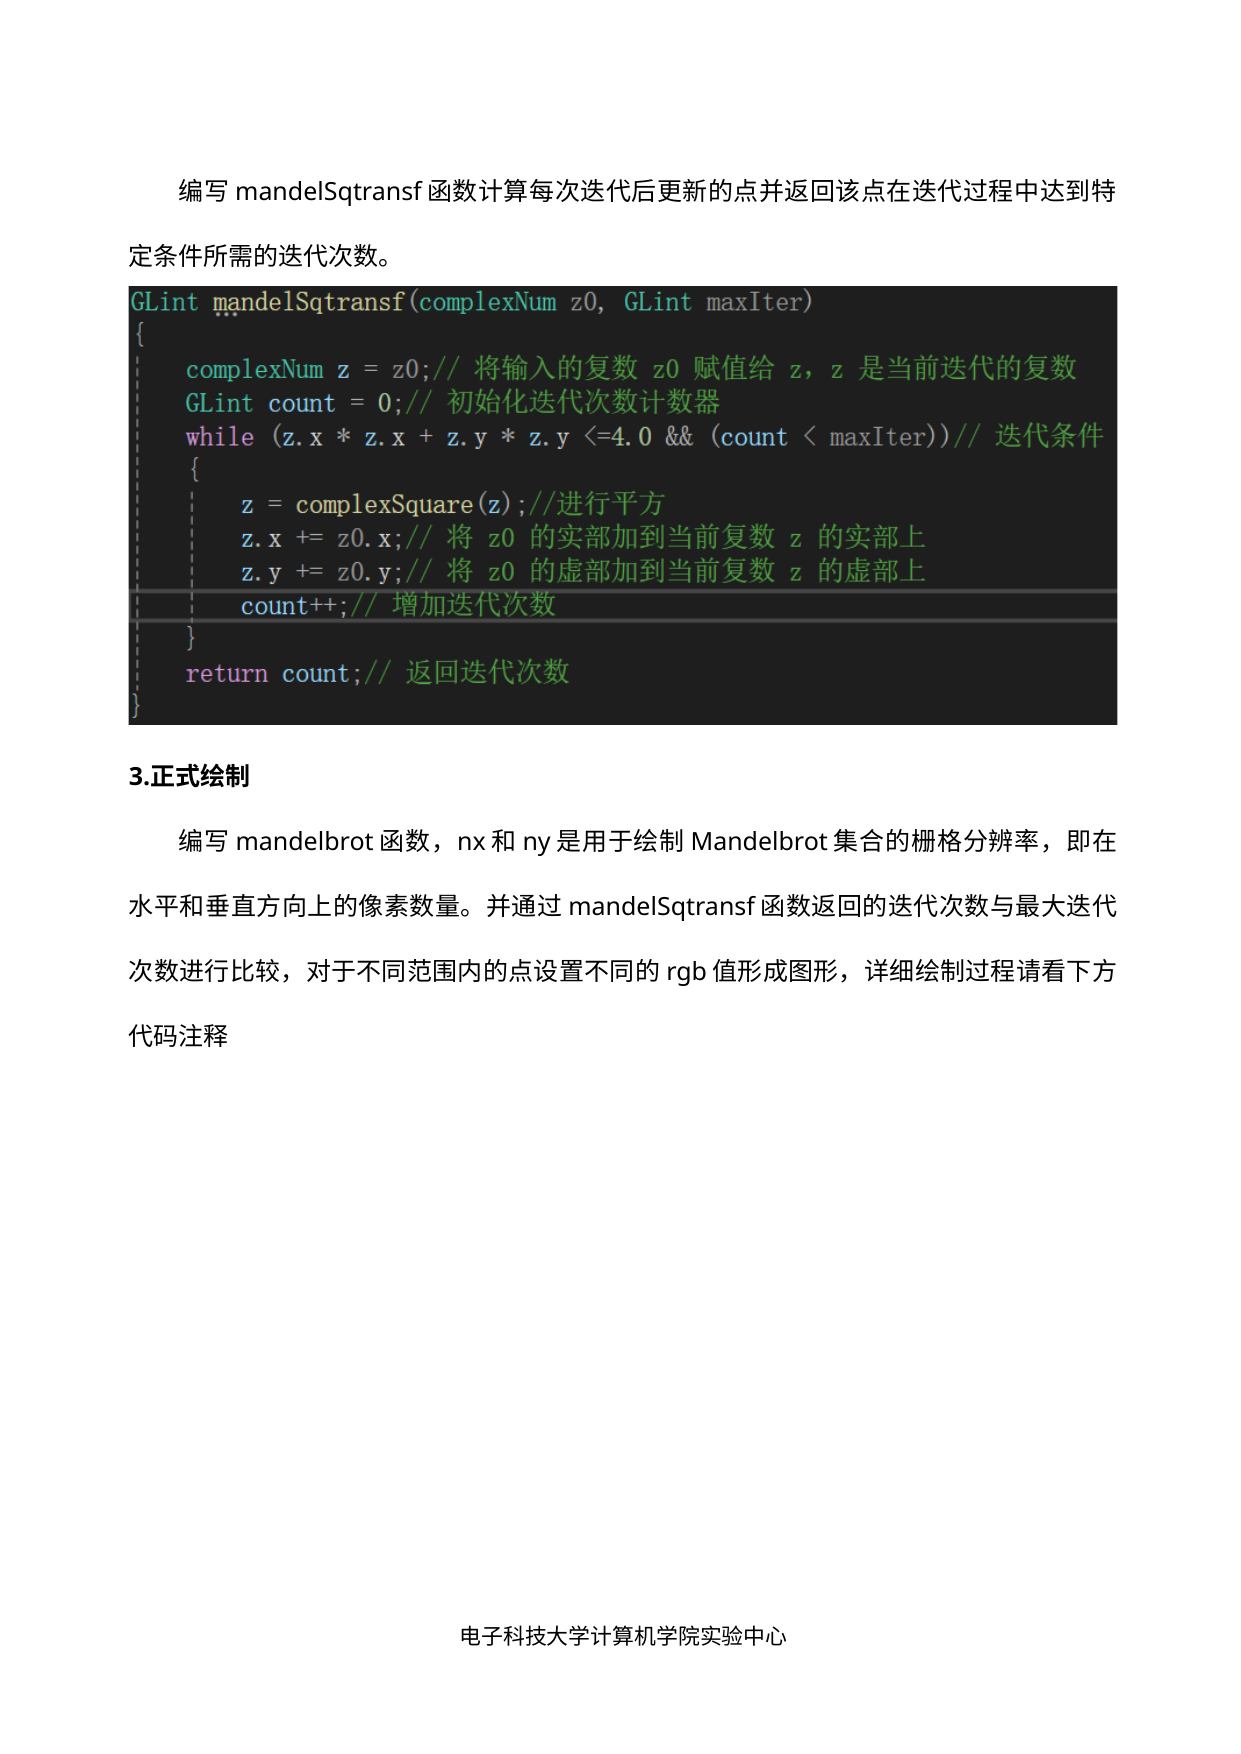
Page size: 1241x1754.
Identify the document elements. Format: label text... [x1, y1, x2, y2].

text 编写mandelSqtransf函数计算每次迭代后更新的点并返回该点在迭代过程中达到特定条件所需的迭代次数。 [129, 157, 1117, 286]
text 3.正式绘制 [129, 742, 1117, 807]
text 编写mandelbrot函数，nx和ny是用于绘制Mandelbrot集合的栅格分辨率，即在水平和垂直方向上的像素数量。并通过mandelSqtransf函数返回的迭代次数与最大迭代次数进行比较，对于不同范围内的点设置不同的rgb值形成图形，详细绘制过程请看下方代码注释 [129, 807, 1117, 1067]
picture [128, 286, 1118, 725]
